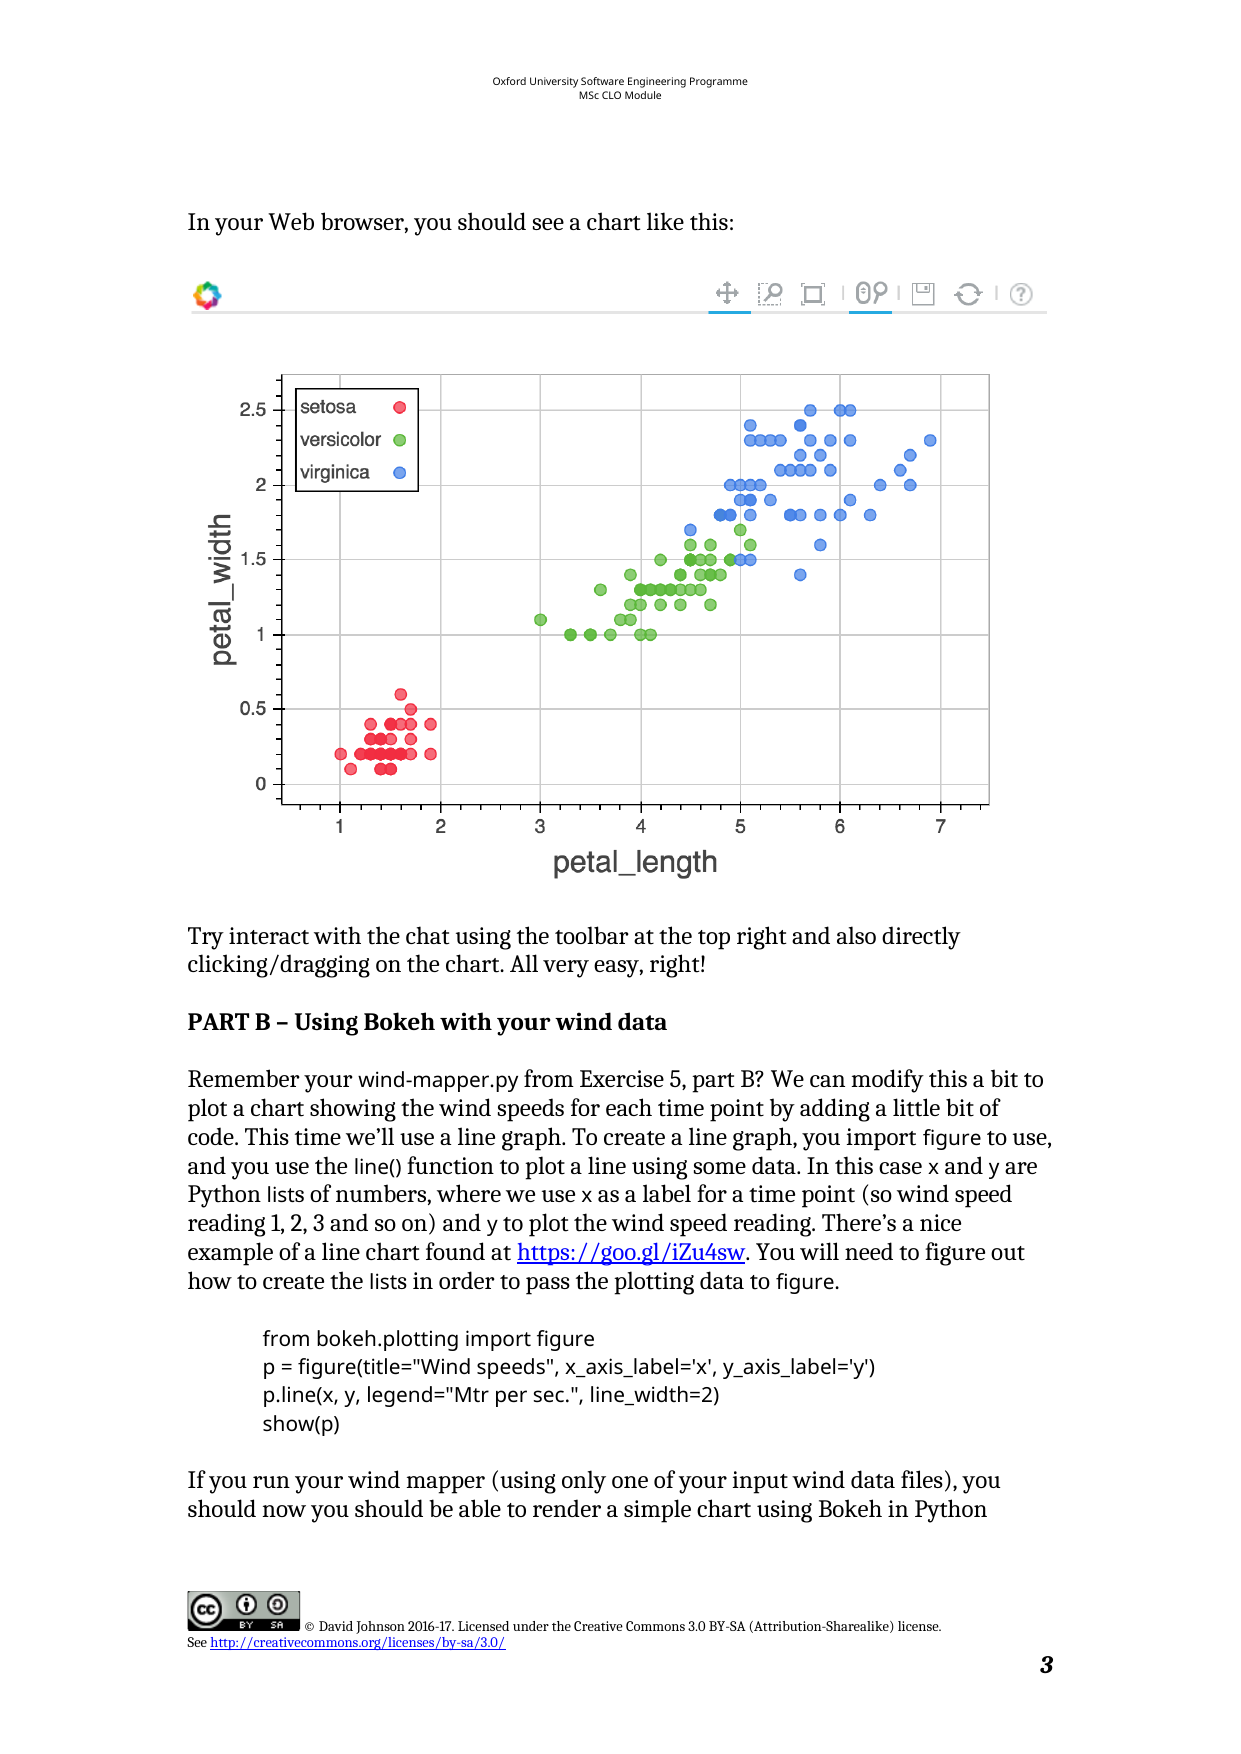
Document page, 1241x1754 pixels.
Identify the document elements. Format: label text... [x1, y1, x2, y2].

picture [187, 1591, 300, 1631]
text p.line(x, y, legend="Mtr per sec.", line_width=2) [262, 1381, 1053, 1409]
picture [187, 265, 1052, 893]
text p = figure(title="Wind speeds", x_axis_label='x', y_axis_label='y') [262, 1352, 1053, 1381]
text In your Web browser, you should see a chart like this: [187, 207, 1053, 236]
text Try interact with the chat using the toolbar at the top right and also directly clicking/dragging on the chart. All very easy, right! [187, 922, 1053, 979]
text PART B – Using Bokeh with your wind data [187, 1008, 1053, 1037]
text Remember your wind-mapper.py from Exercise 5, part B? We can modify this a bit to plot a chart showing the wind speeds for each time point by adding a little bit of code. This time we’ll use a line graph. To create a line graph, you import figure to use, and you use the line() function to plot a line using some data. In this case x and y are Python lists of numbers, where we use x as a label for a time point (so wind speed reading 1, 2, 3 and so on) and y to plot the wind speed reading. There’s a nice example of a line chart found at https://goo.gl/iZu4sw. You will need to figure out how to create the lists in order to pass the plotting data to figure. [187, 1065, 1053, 1295]
text show(p) [262, 1409, 1053, 1437]
text from bokeh.plotting import figure [262, 1324, 1053, 1352]
